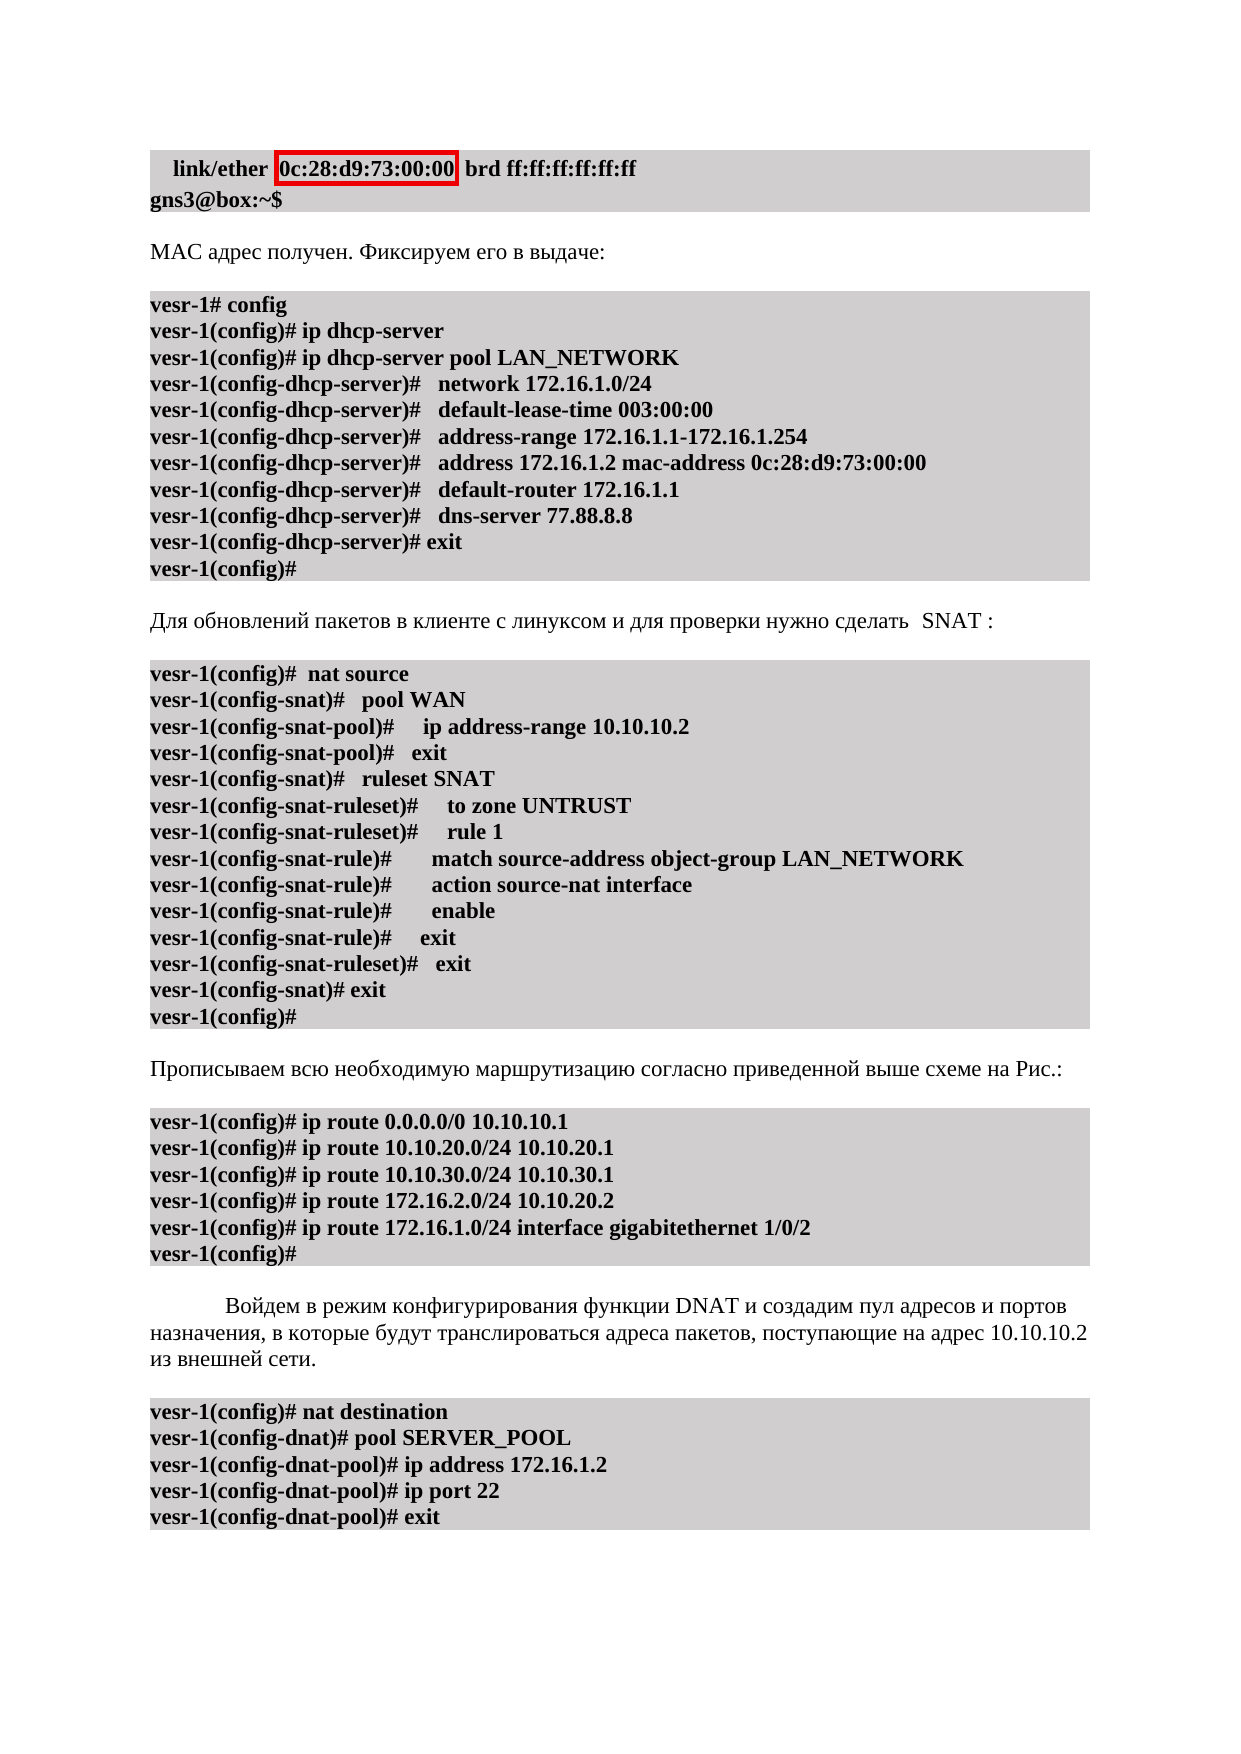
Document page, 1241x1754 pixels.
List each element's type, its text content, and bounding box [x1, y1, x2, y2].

text link/ether 0c:28:d9:73:00:00 brd ff:ff:ff:ff:ff:ff [150, 150, 274, 186]
text vesr-1(config-dhcp-server)# dns-server 77.88.8.8 [150, 502, 1090, 528]
text vesr-1(config-snat-rule)# enable [150, 897, 1090, 924]
text vesr-1(config)# ip route 10.10.30.0/24 10.10.30.1 [150, 1161, 1090, 1187]
text vesr-1(config-dhcp-server)# exit [150, 528, 1090, 555]
text Войдем в режим конфигурирования функции DNAT и создадим пул адресов и портов назначения, в которые будут транслироваться адреса пакетов, поступающие на адрес 10.10.10.2 из внешней сети. [150, 1293, 1090, 1372]
text vesr-1(config-snat)# pool WAN [150, 686, 1090, 713]
text Для обновлений пакетов в клиенте с линуксом и для проверки нужно сделать SNAT : [150, 607, 1090, 634]
text vesr-1(config-snat-rule)# exit [150, 924, 1090, 950]
text Прописываем всю необходимую маршрутизацию согласно приведенной выше схеме на Рис.: [150, 1055, 1090, 1082]
text vesr-1(config-snat-ruleset)# exit [150, 950, 1090, 976]
text vesr-1(config)# ip route 0.0.0.0/0 10.10.10.1 [150, 1108, 1090, 1134]
text vesr-1(config-dhcp-server)# network 172.16.1.0/24 [150, 370, 1090, 397]
text vesr-1(config-dhcp-server)# address-range 172.16.1.1-172.16.1.254 [150, 423, 1090, 449]
text vesr-1(config)# ip dhcp-server pool LAN_NETWORK [150, 344, 1090, 370]
text vesr-1# config [150, 291, 1090, 317]
text vesr-1(config)# ip dhcp-server [150, 317, 1090, 344]
text link/ether 0c:28:d9:73:00:00 brd ff:ff:ff:ff:ff:ff [459, 150, 1090, 186]
text vesr-1(config)# [150, 1240, 1090, 1266]
text vesr-1(config-snat-rule)# action source-nat interface [150, 871, 1090, 897]
text vesr-1(config)# [150, 555, 1090, 581]
text vesr-1(config)# ip route 172.16.1.0/24 interface gigabitethernet 1/0/2 [150, 1213, 1090, 1240]
text vesr-1(config)# ip route 10.10.20.0/24 10.10.20.1 [150, 1134, 1090, 1161]
text vesr-1(config)# [150, 1003, 1090, 1029]
text vesr-1(config-dhcp-server)# default-router 172.16.1.1 [150, 476, 1090, 502]
text link/ether 0c:28:d9:73:00:00 brd ff:ff:ff:ff:ff:ff [279, 155, 455, 181]
text vesr-1(config-dhcp-server)# default-lease-time 003:00:00 [150, 397, 1090, 423]
text MAC адрес получен. Фиксируем его в выдаче: [150, 238, 1090, 265]
text vesr-1(config)# nat source [150, 660, 1090, 686]
text vesr-1(config-snat)# exit [150, 976, 1090, 1003]
text vesr-1(config-snat-pool)# exit [150, 739, 1090, 766]
text vesr-1(config-dhcp-server)# address 172.16.1.2 mac-address 0c:28:d9:73:00:00 [150, 449, 1090, 476]
text vesr-1(config)# ip route 172.16.2.0/24 10.10.20.2 [150, 1187, 1090, 1213]
text vesr-1(config-snat-ruleset)# to zone UNTRUST [150, 792, 1090, 818]
text vesr-1(config)# nat destination vesr-1(config-dnat)# pool SERVER_POOL vesr-1(config-dnat-pool)# ip address 172.16.1.2 vesr-1(config-dnat-pool)# ip port 22 vesr-1(config-dnat-pool)# exit [150, 1398, 1090, 1530]
text vesr-1(config-snat-ruleset)# rule 1 [150, 818, 1090, 844]
text gns3@box:~$ [150, 186, 1090, 212]
text vesr-1(config-snat-rule)# match source-address object-group LAN_NETWORK [150, 844, 1090, 871]
text vesr-1(config-snat-pool)# ip address-range 10.10.10.2 [150, 713, 1090, 739]
text vesr-1(config-snat)# ruleset SNAT [150, 766, 1090, 792]
